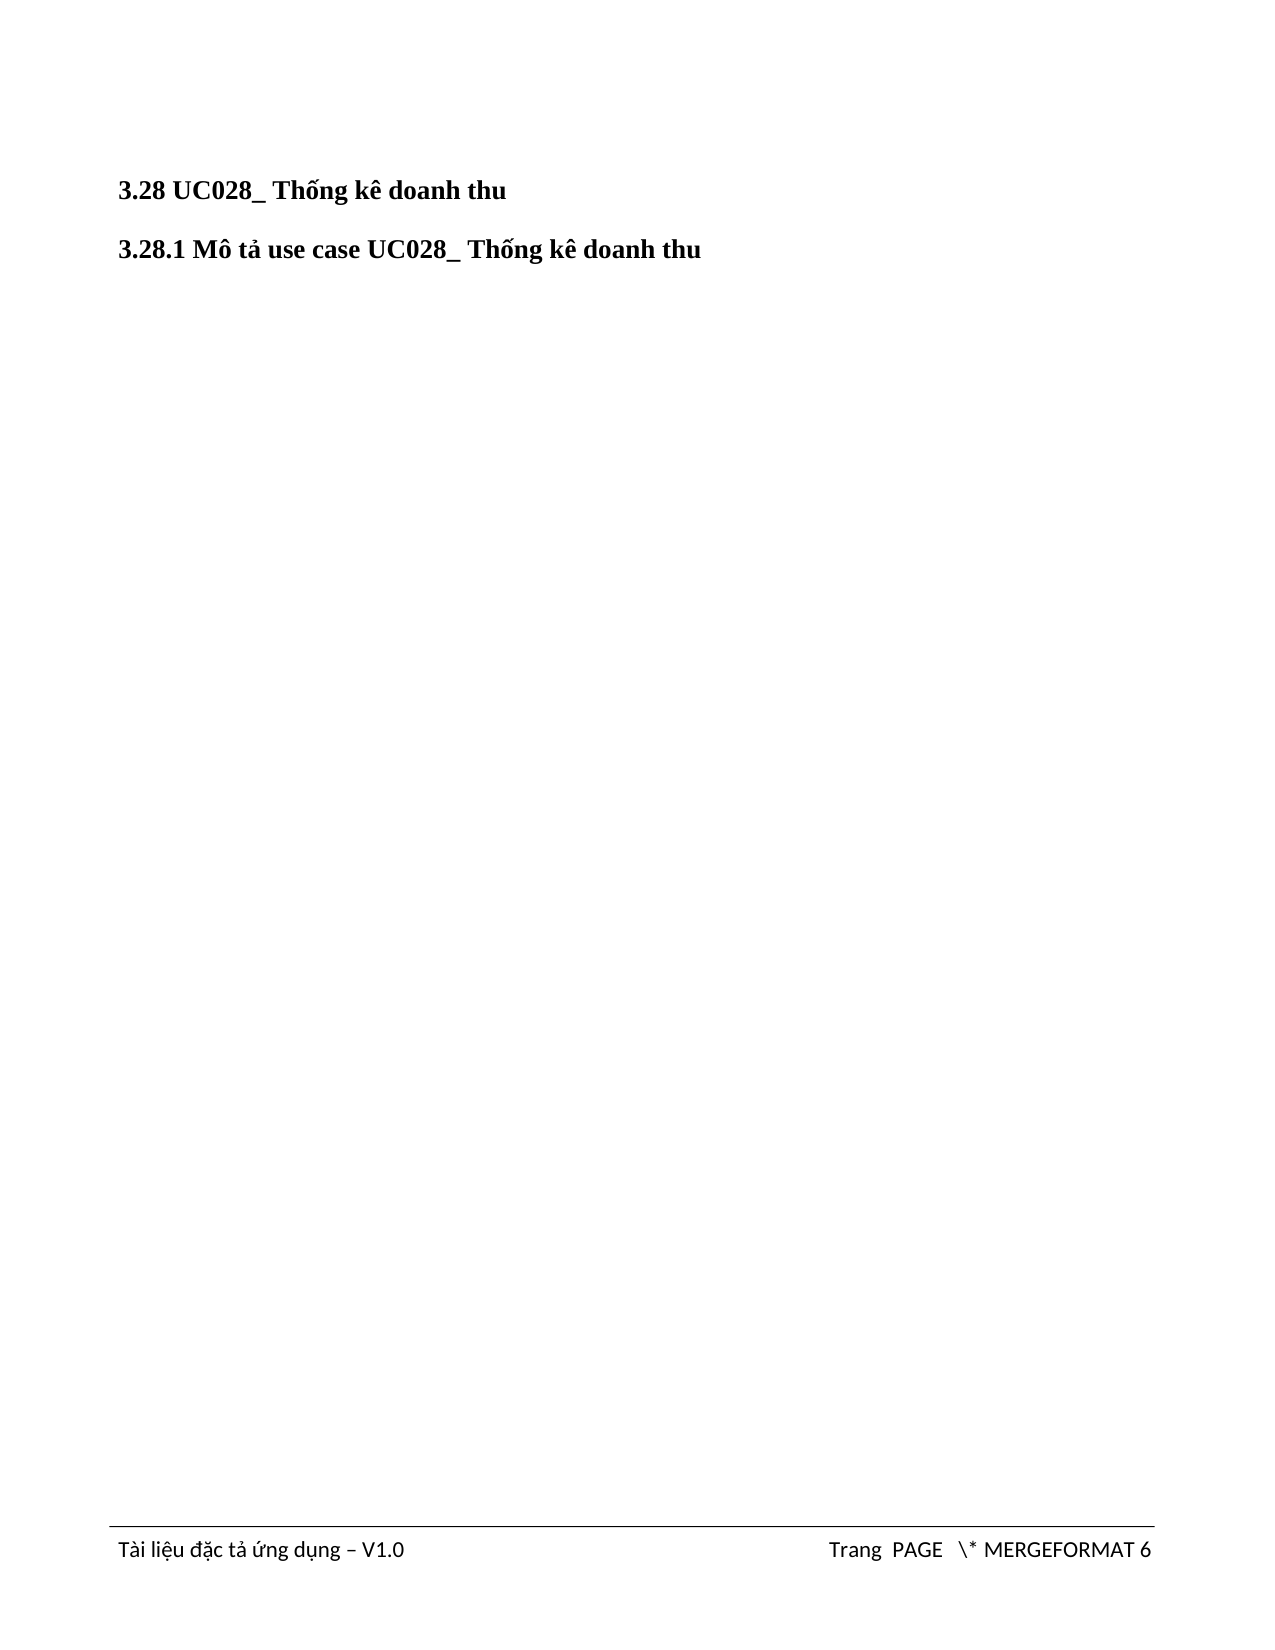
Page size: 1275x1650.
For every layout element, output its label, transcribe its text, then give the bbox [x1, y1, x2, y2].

subtitle 3.28.1 Mô tả use case UC028_ Thống kê doanh thu [118, 233, 1186, 265]
subtitle 3.28 UC028_ Thống kê doanh thu [118, 174, 1186, 206]
